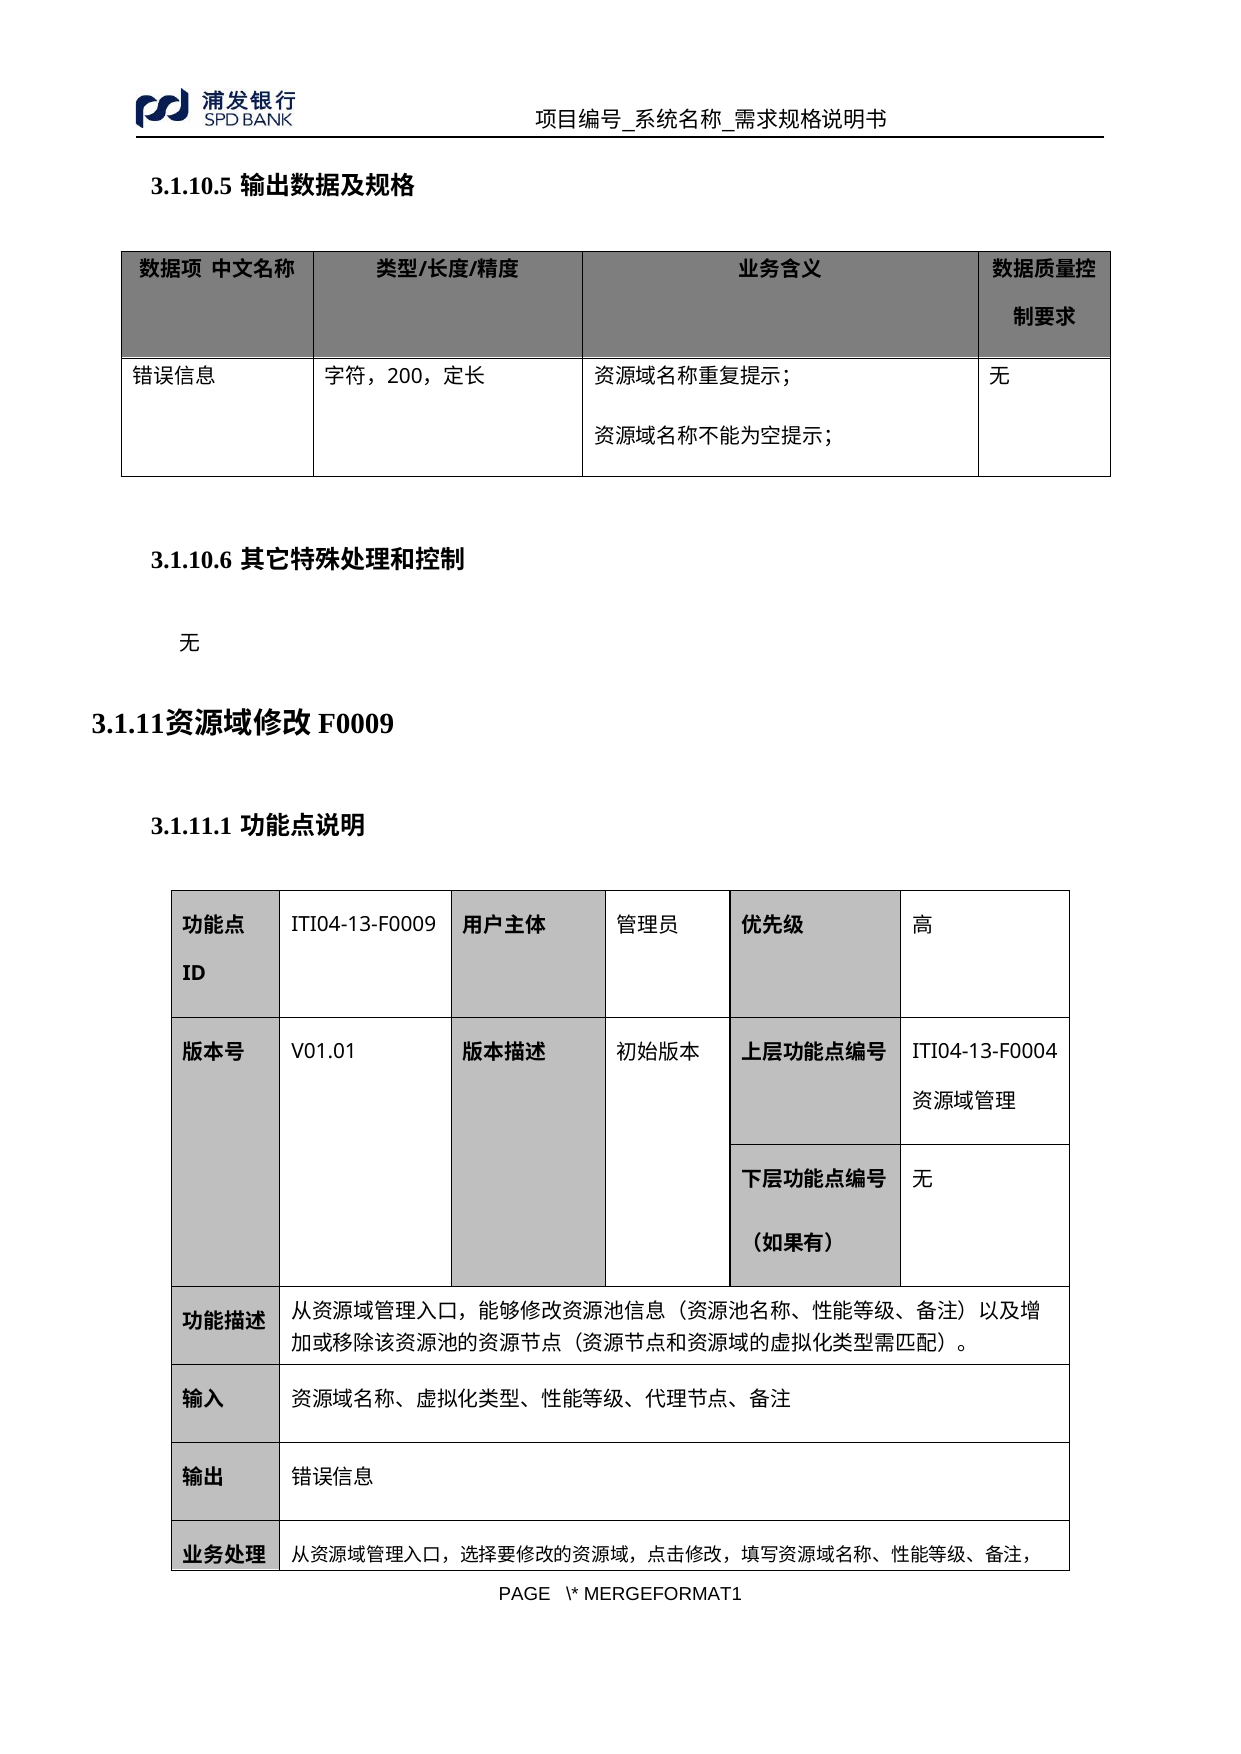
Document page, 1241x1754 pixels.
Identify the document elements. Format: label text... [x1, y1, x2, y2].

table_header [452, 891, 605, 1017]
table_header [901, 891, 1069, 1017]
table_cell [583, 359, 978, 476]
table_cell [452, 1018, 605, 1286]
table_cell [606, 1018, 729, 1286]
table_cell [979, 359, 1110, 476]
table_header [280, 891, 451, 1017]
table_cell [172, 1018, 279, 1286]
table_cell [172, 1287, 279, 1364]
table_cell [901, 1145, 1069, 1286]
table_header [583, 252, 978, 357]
subtitle 资源域修改 F0009 [91, 688, 1104, 753]
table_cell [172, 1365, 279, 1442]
picture [135, 88, 296, 128]
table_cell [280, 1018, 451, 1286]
subtitle 输出数据及规格 [151, 151, 1104, 216]
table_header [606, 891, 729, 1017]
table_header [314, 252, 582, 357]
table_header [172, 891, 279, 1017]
subtitle 其它特殊处理和控制 [151, 525, 1104, 590]
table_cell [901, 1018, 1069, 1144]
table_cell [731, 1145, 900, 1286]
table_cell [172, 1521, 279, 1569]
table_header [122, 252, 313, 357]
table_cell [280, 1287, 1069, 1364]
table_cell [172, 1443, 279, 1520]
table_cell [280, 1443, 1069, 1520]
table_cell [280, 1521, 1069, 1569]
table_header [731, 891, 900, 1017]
text 无 [136, 625, 1104, 657]
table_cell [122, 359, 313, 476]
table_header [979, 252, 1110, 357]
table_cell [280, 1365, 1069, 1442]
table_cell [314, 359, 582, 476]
subtitle 功能点说明 [151, 791, 1104, 856]
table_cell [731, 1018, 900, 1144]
